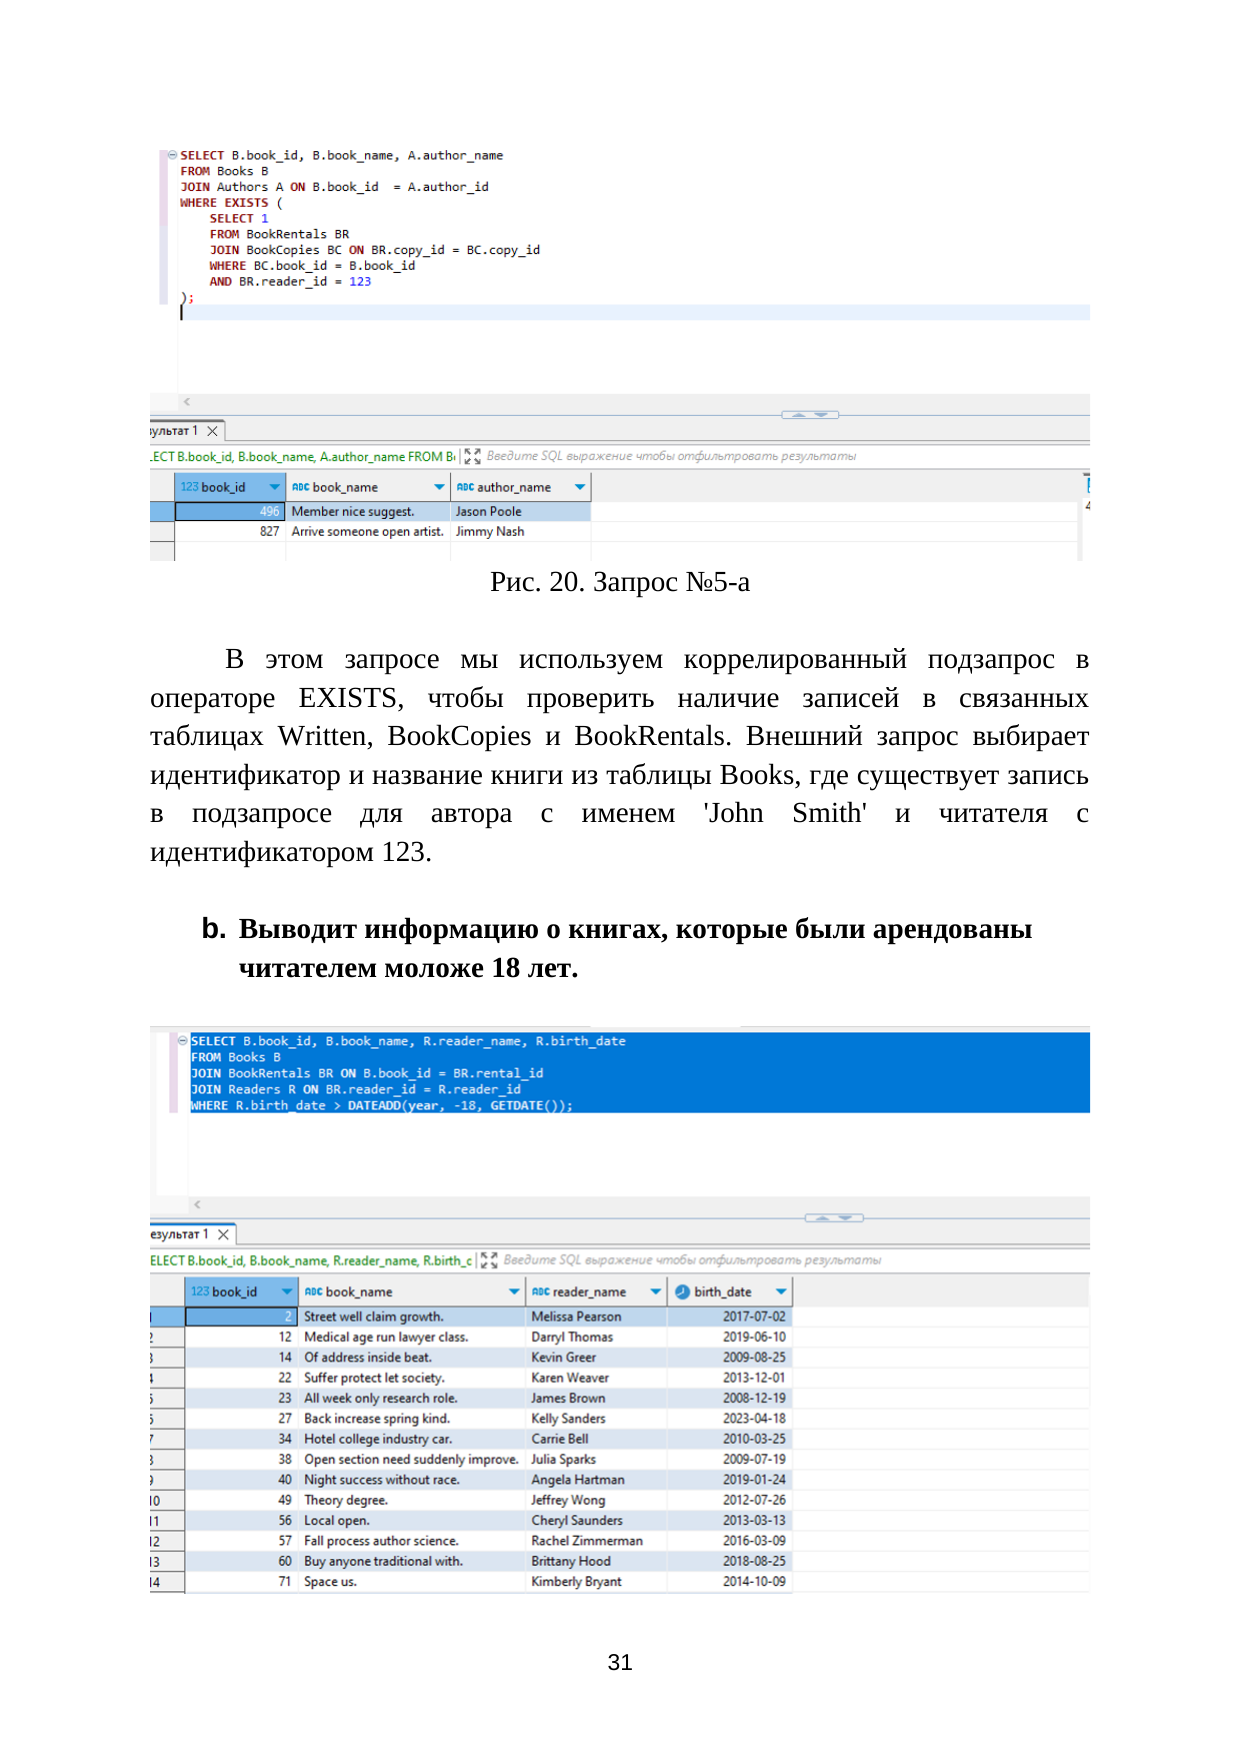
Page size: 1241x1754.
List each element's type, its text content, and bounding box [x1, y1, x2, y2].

list Выводит информацию о книгах, которые были арендованы читателем моложе 18 лет. [201, 911, 1090, 983]
picture [150, 150, 1091, 561]
text Рис. 20. Запрос №5-a [150, 564, 1090, 598]
text В этом запросе мы используем коррелированный подзапрос в операторе EXISTS, чтобы проверить наличие записей в связанных таблицах Written, BookCopies и BookRentals. Внешний запрос выбирает идентификатор и название книги из таблицы Books, где существует запись в подзапросе для автора с именем 'John Smith' и читателя с идентификатором 123. [150, 641, 1090, 868]
picture [150, 1026, 1091, 1594]
